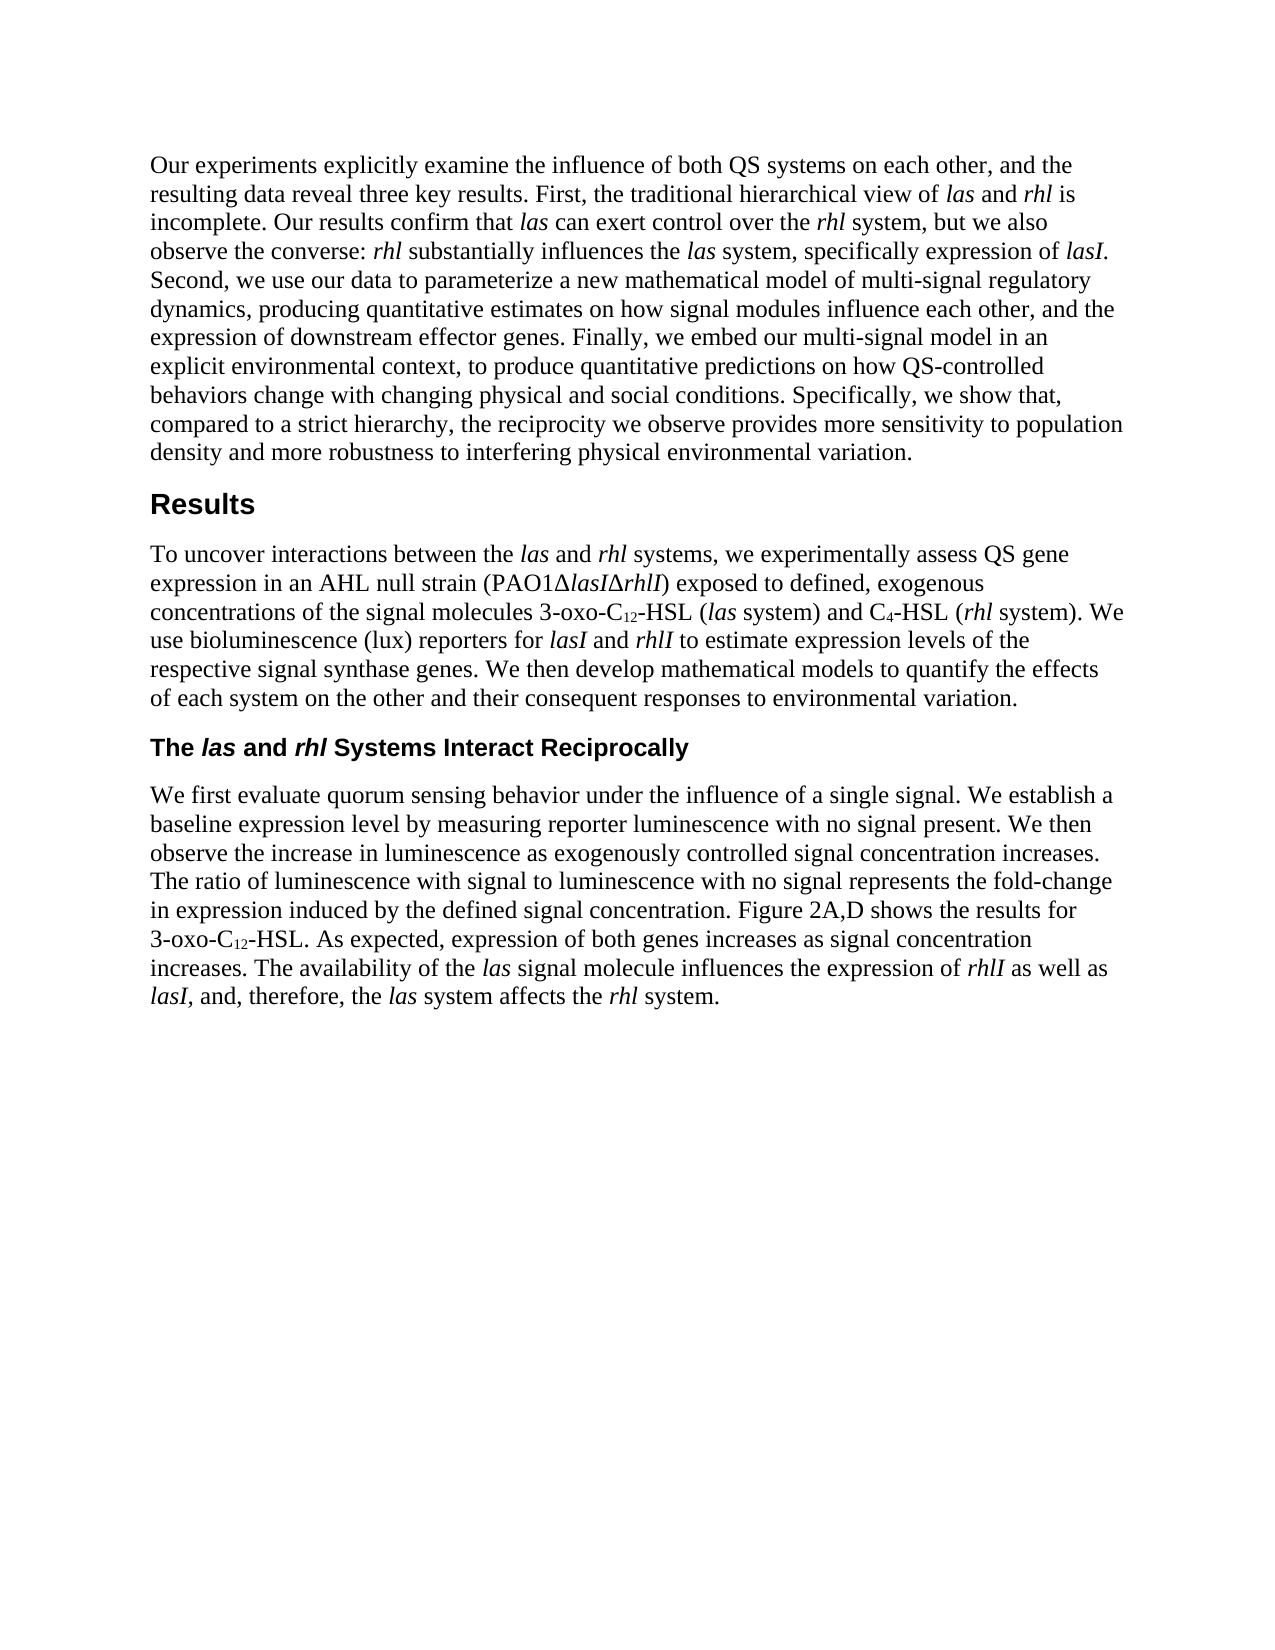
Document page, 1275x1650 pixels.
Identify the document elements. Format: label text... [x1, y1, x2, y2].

text Our experiments explicitly examine the influence of both QS systems on each other, and the resulting data reveal three key results. First, the traditional hierarchical view of las and rhl is incomplete. Our results confirm that las can exert control over the rhl system, but we also observe the converse: rhl substantially influences the las system, specifically expression of lasI. Second, we use our data to parameterize a new mathematical model of multi-signal regulatory dynamics, producing quantitative estimates on how signal modules influence each other, and the expression of downstream effector genes. Finally, we embed our multi-signal model in an explicit environmental context, to produce quantitative predictions on how QS-controlled behaviors change with changing physical and social conditions. Specifically, we show that, compared to a strict hierarchy, the reciprocity we observe provides more sensitivity to population density and more robustness to interfering physical environmental variation. [150, 150, 1125, 466]
text To uncover interactions between the las and rhl systems, we experimentally assess QS gene expression in an AHL null strain (PAO1ΔlasIΔrhlI) exposed to defined, exogenous concentrations of the signal molecules 3‑oxo‑C12‑HSL (las system) and C4‑HSL (rhl system). We use bioluminescence (lux) reporters for lasI and rhlI to estimate expression levels of the respective signal synthase genes. We then develop mathematical models to quantify the effects of each system on the other and their consequent responses to environmental variation. [150, 539, 1125, 712]
subtitle The las and rhl Systems Interact Reciprocally [150, 733, 1125, 761]
subtitle Results [150, 487, 1125, 521]
text We first evaluate quorum sensing behavior under the influence of a single signal. We establish a baseline expression level by measuring reporter luminescence with no signal present. We then observe the increase in luminescence as exogenously controlled signal concentration increases. The ratio of luminescence with signal to luminescence with no signal represents the fold-change in expression induced by the defined signal concentration. Figure 2A,D shows the results for 3‑oxo‑C12‑HSL. As expected, expression of both genes increases as signal concentration increases. The availability of the las signal molecule influences the expression of rhlI as well as lasI, and, therefore, the las system affects the rhl system. [150, 780, 1125, 1010]
